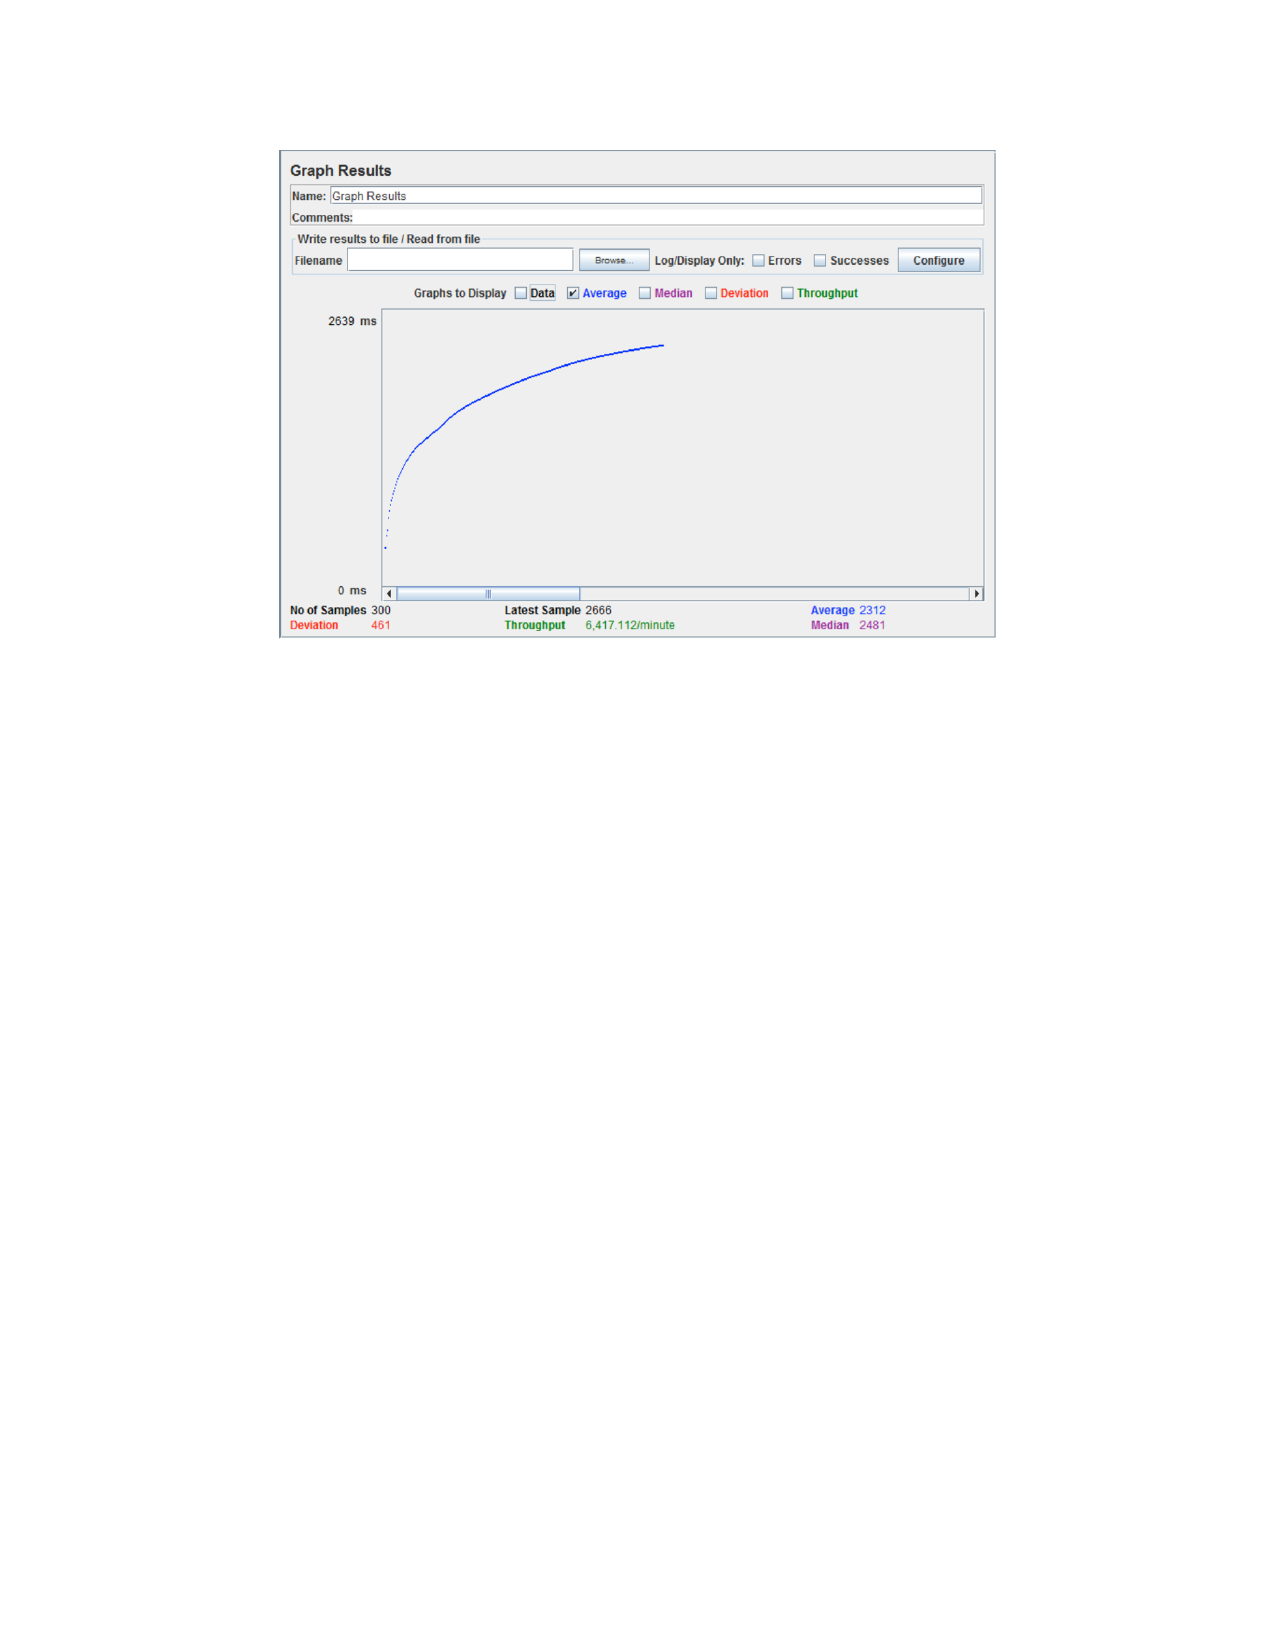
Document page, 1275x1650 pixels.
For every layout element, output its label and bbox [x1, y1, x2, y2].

picture [279, 150, 997, 639]
